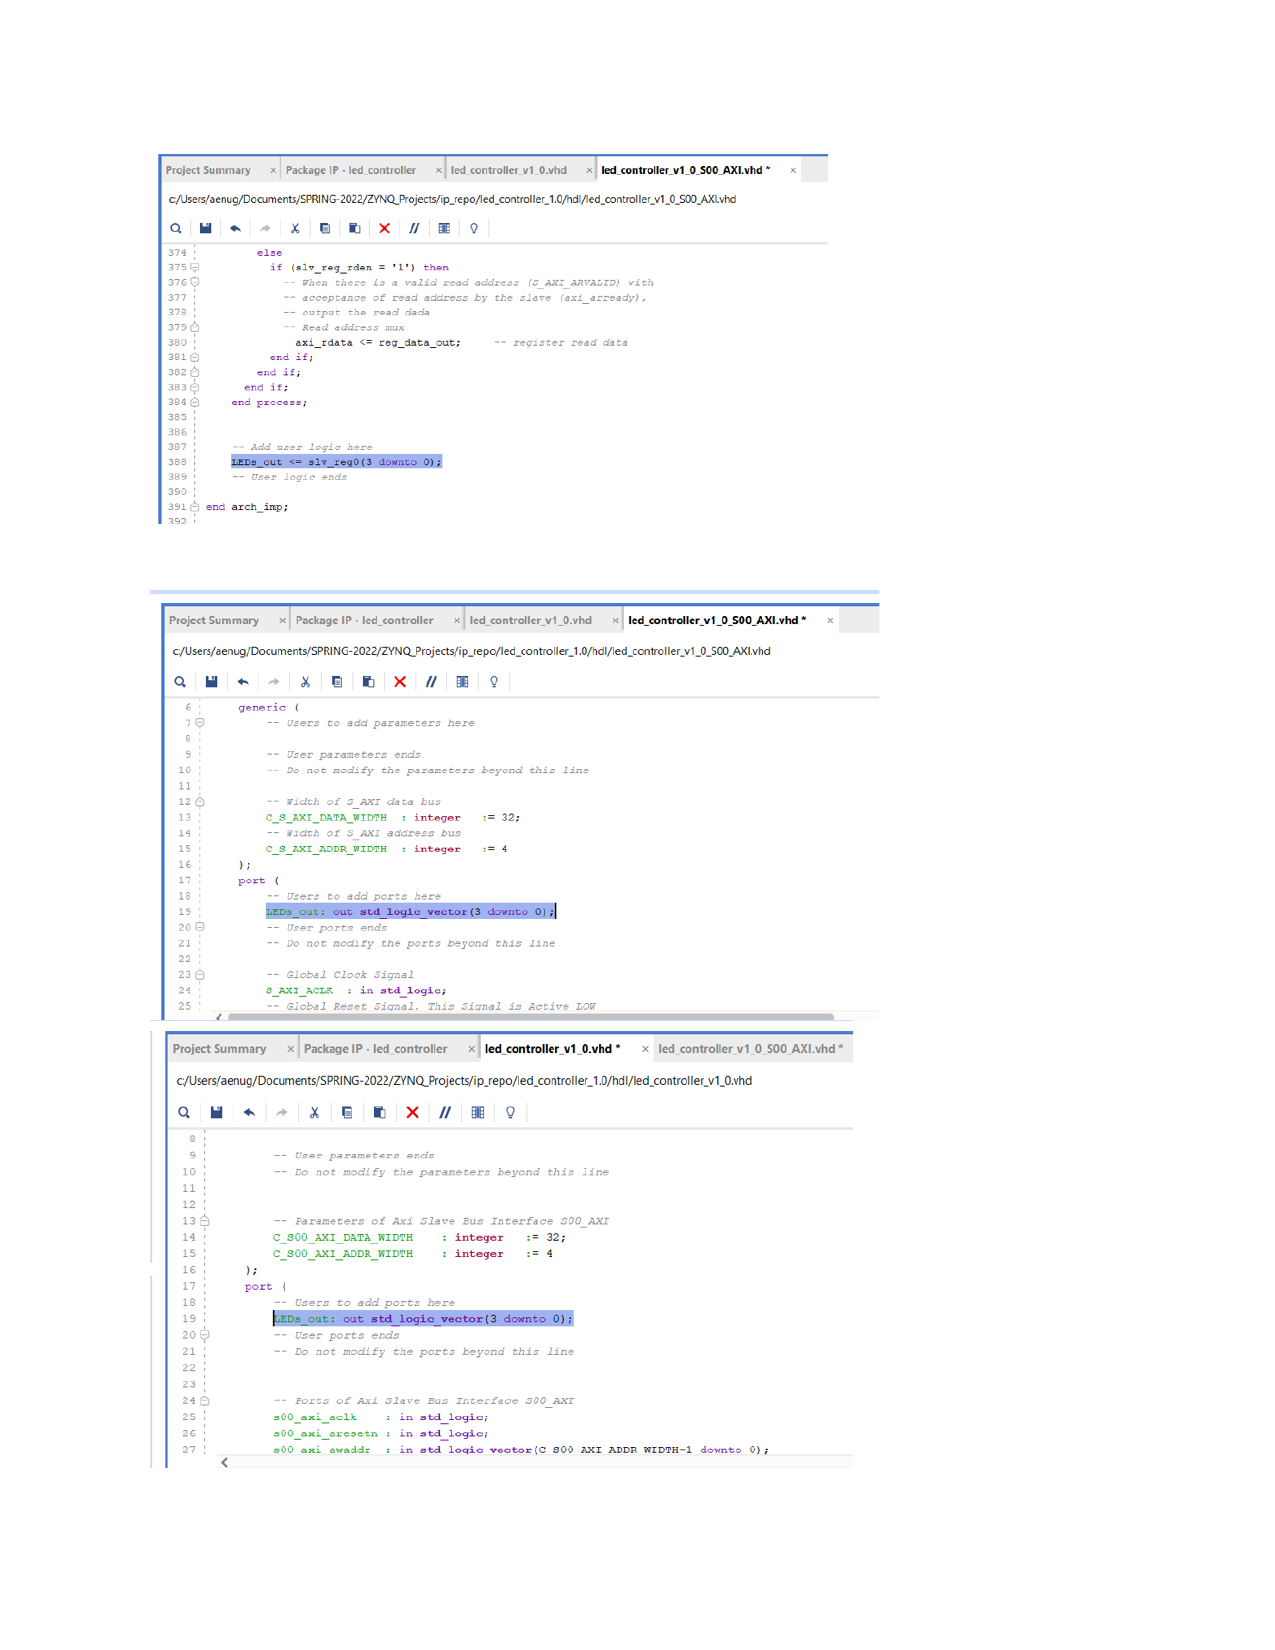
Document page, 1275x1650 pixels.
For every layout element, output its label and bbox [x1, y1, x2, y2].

picture [150, 150, 829, 524]
picture [150, 590, 880, 1468]
